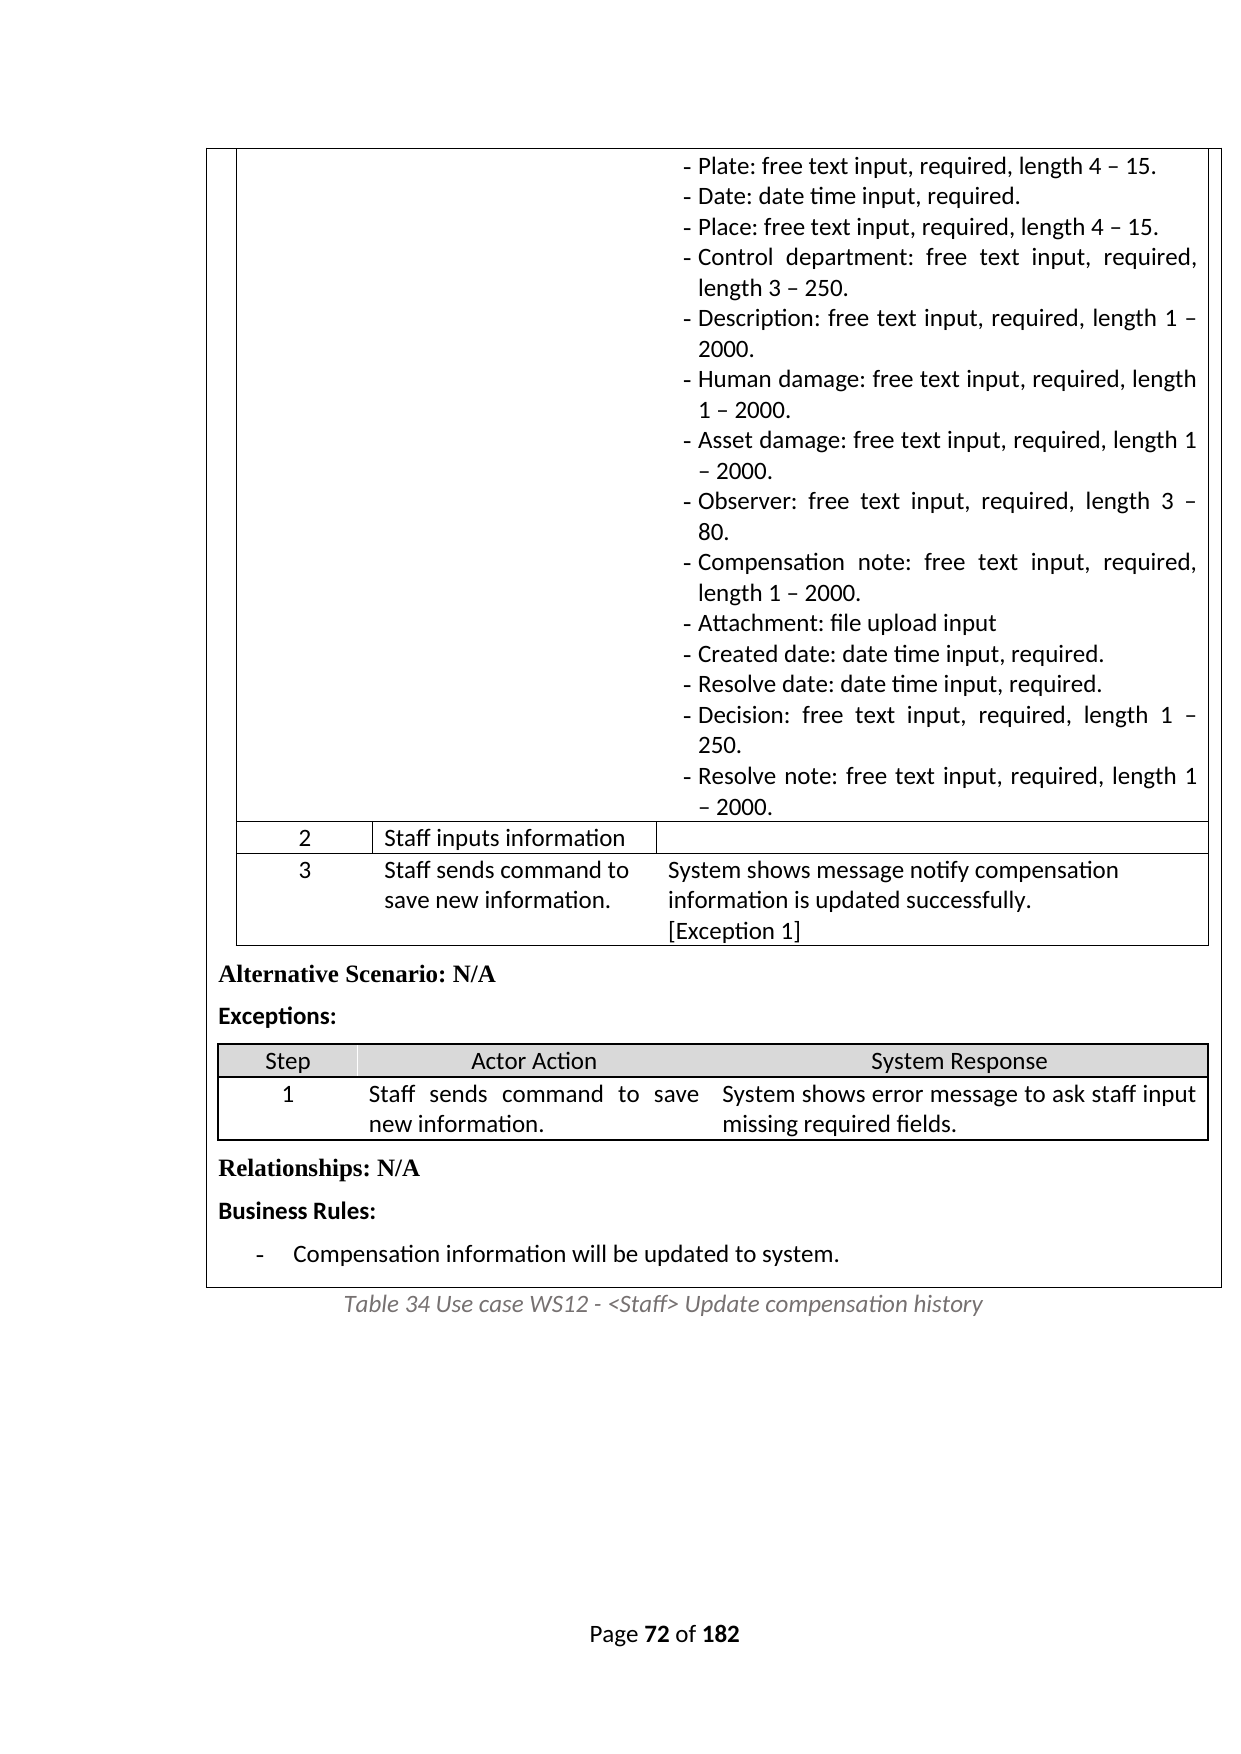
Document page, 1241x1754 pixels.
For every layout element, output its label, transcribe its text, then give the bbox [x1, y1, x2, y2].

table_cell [207, 149, 1221, 1287]
text Table 34 Use case WS12 - <Staff> Update compensation history [207, 1288, 1122, 1319]
